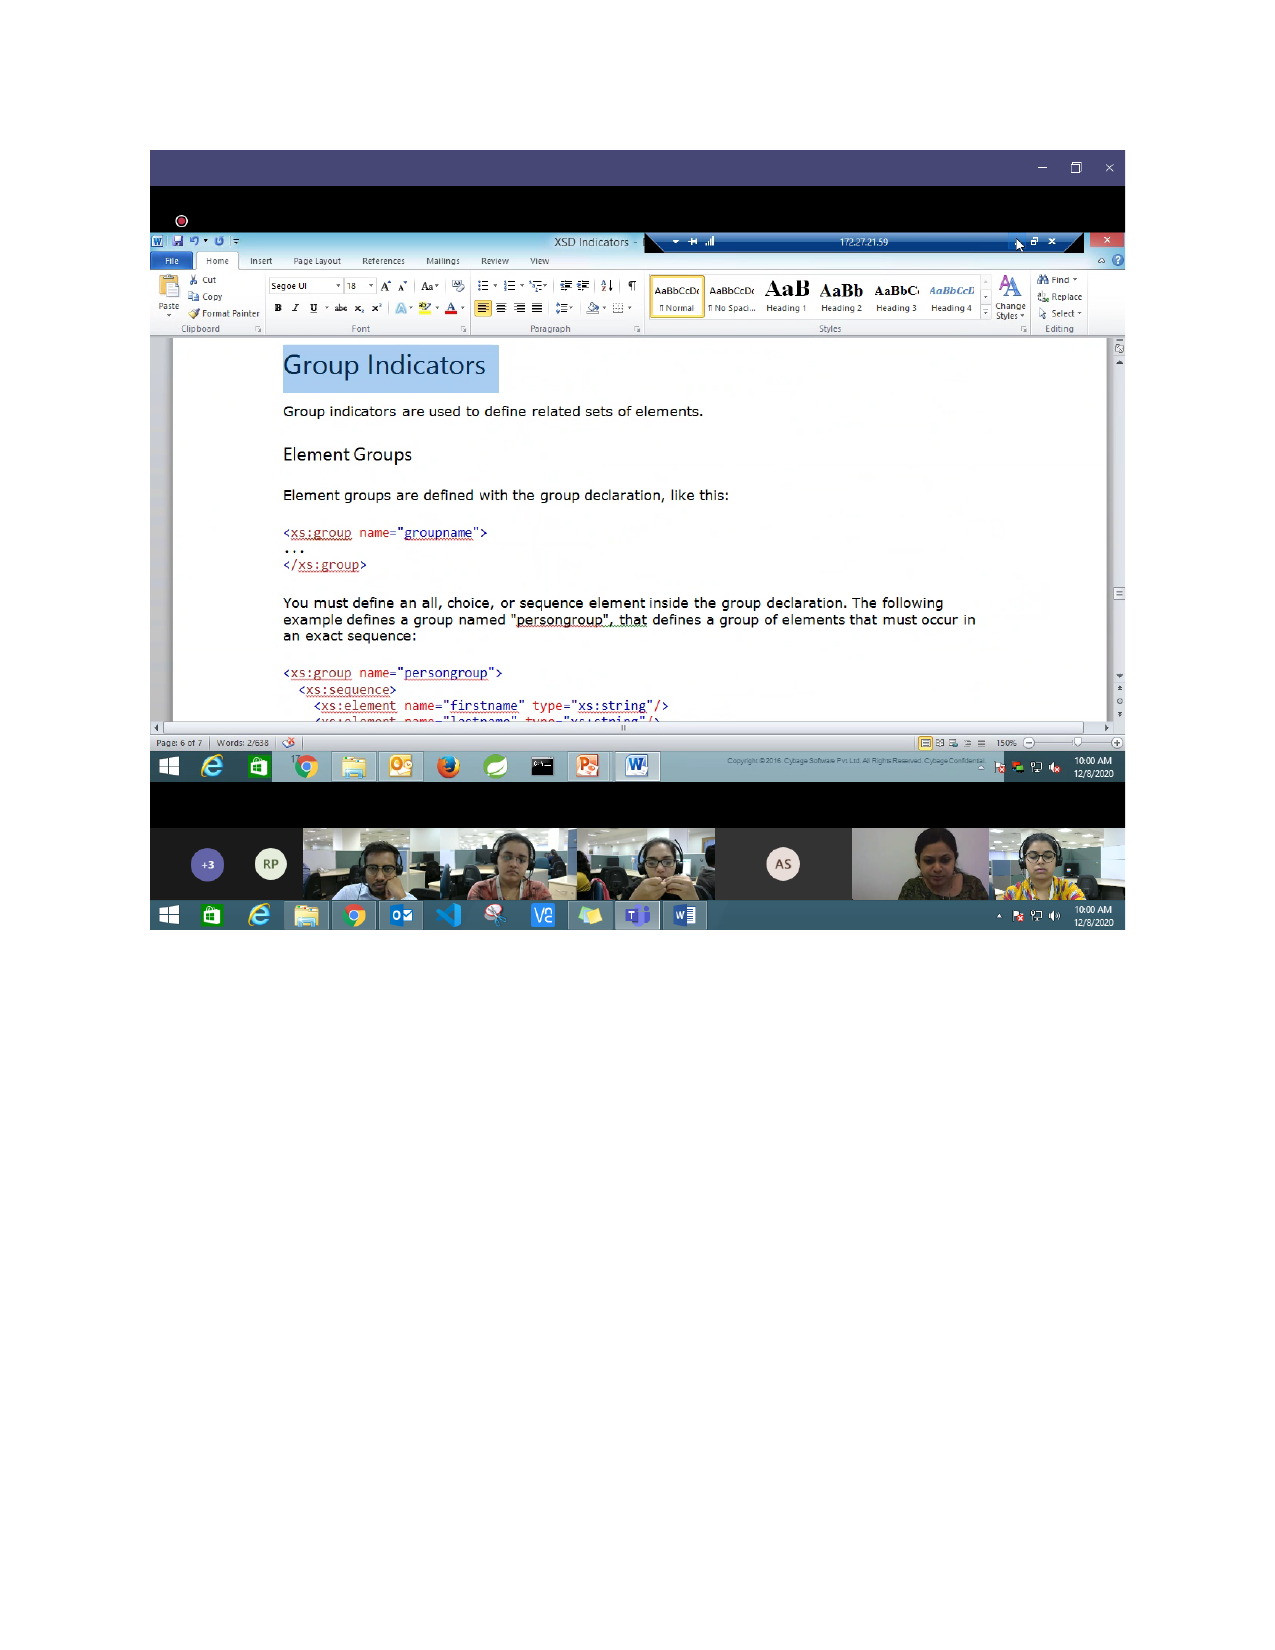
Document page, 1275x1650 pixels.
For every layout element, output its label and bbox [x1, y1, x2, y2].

picture [150, 150, 1125, 930]
